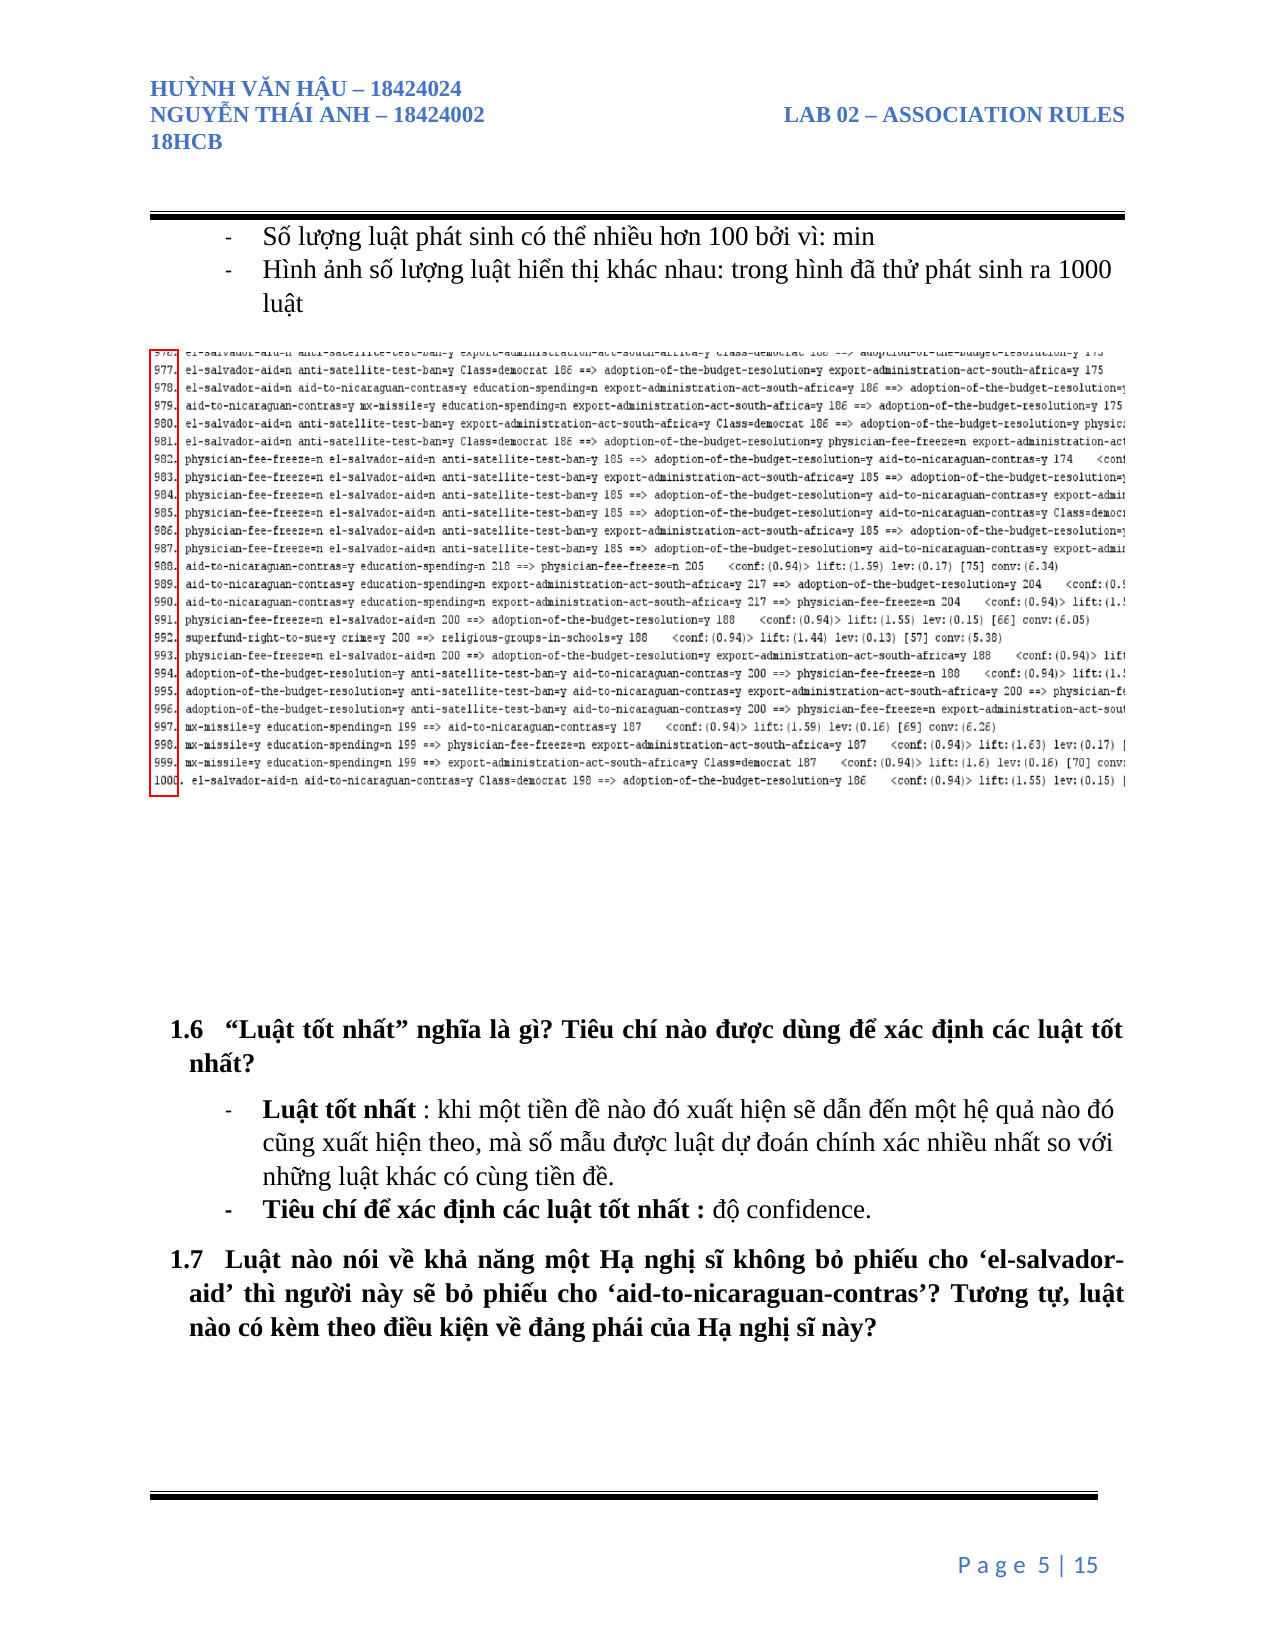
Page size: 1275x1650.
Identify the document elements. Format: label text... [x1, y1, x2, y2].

subtitle Luật nào nói về khả năng một Hạ nghị sĩ không bỏ phiếu cho ‘el-salvador-aid’ thì người này sẽ bỏ phiếu cho ‘aid-to-nicaraguan-contras’? Tương tự, luật nào có kèm theo điều kiện về đảng phái của Hạ nghị sĩ này? [169, 1243, 1125, 1342]
subtitle “Luật tốt nhất” nghĩa là gì? Tiêu chí nào được dùng để xác định các luật tốt nhất? [169, 1013, 1125, 1078]
list Tiêu chí để xác định các luật tốt nhất : độ confidence. [225, 1193, 1125, 1224]
list Số lượng luật phát sinh có thể nhiều hơn 100 bởi vì: min [225, 220, 1125, 251]
list Hình ảnh số lượng luật hiển thị khác nhau: trong hình đã thử phát sinh ra 1000 luật [225, 253, 1125, 318]
list Luật tốt nhất : khi một tiền đề nào đó xuất hiện sẽ dẫn đến một hệ quả nào đó cũng xuất hiện theo, mà số mẫu được luật dự đoán chính xác nhiều nhất so với những luật khác có cùng tiền đề. [225, 1093, 1125, 1191]
